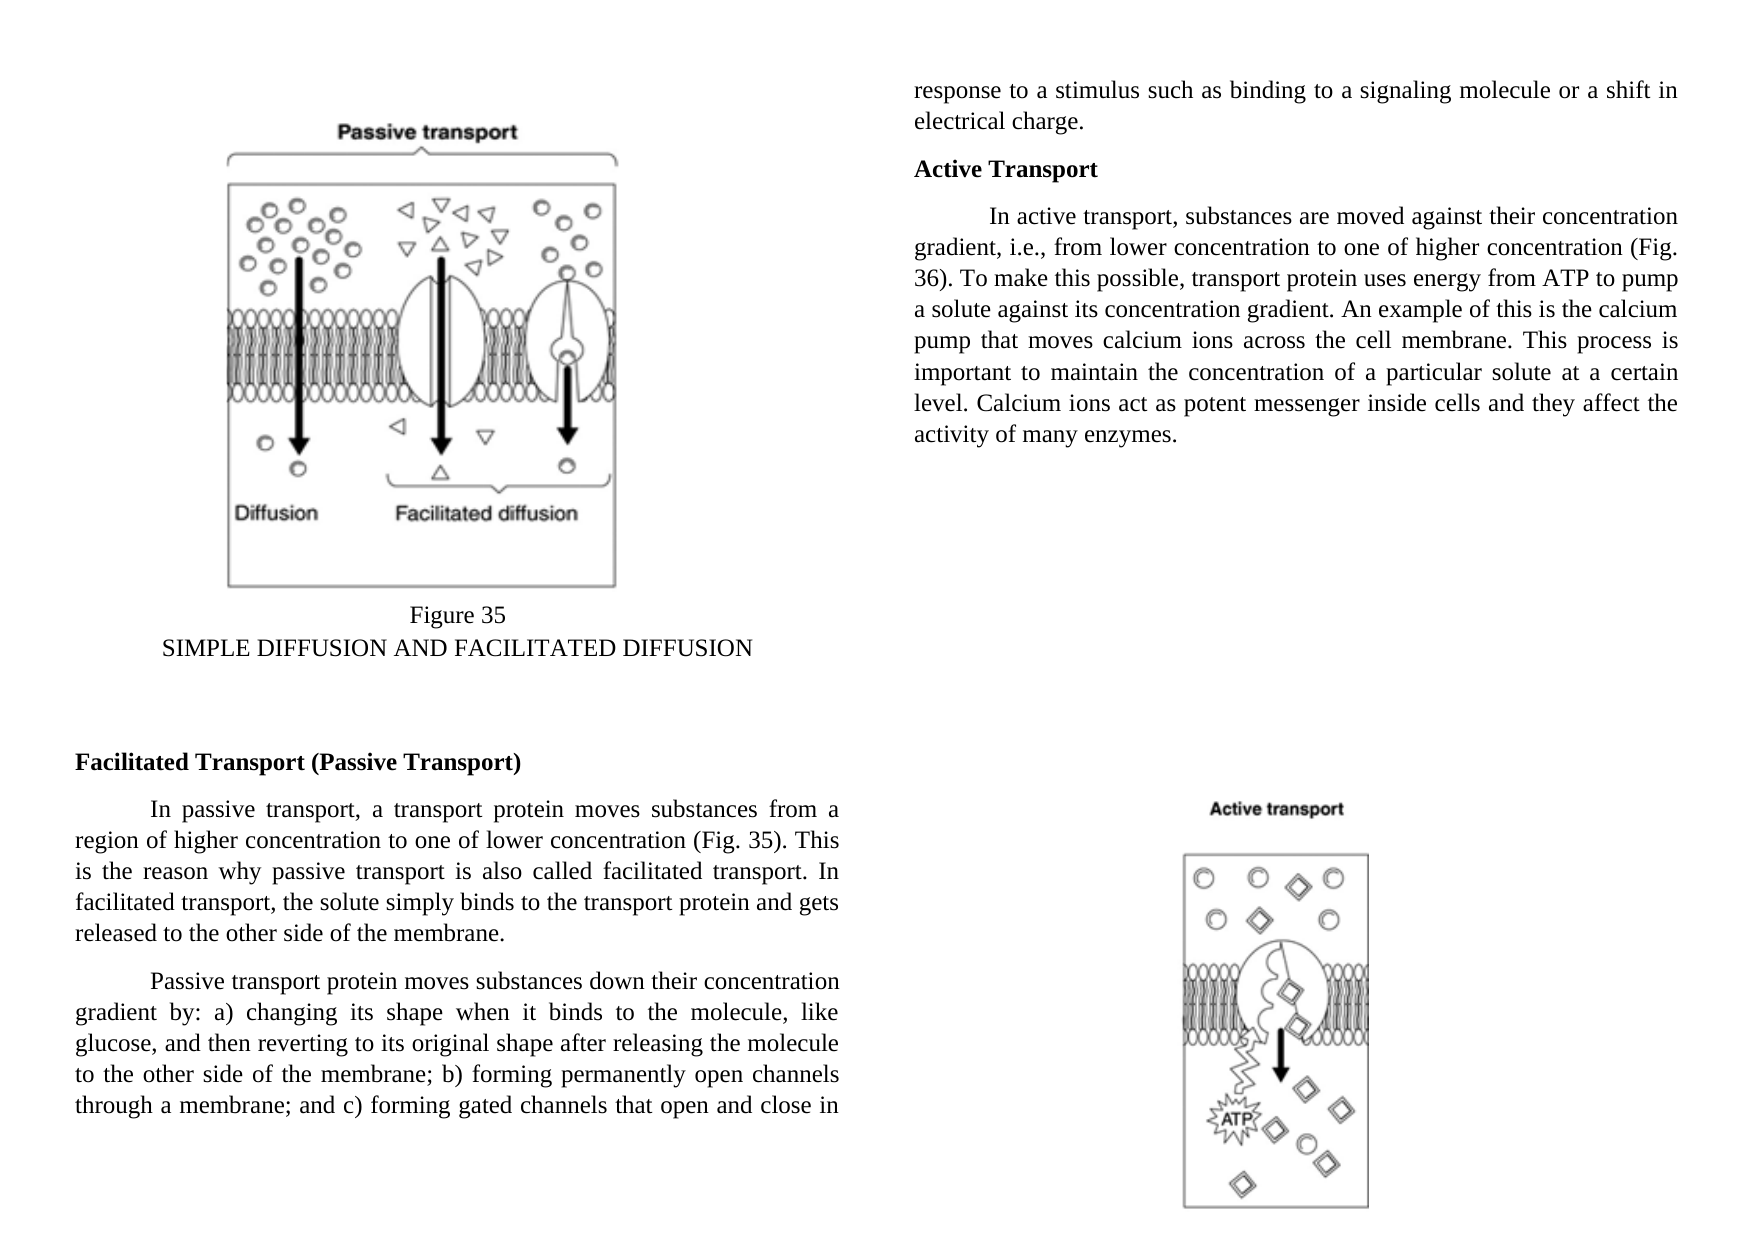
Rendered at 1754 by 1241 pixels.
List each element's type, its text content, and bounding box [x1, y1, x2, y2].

picture [226, 122, 627, 592]
picture [1168, 800, 1369, 1212]
text Figure 35 [75, 600, 840, 628]
text Passive transport protein moves substances down their concentration gradient by: a) changing its shape when it binds to the molecule, like glucose, and then reverting to its original shape after releasing the molecule to the other side of the membrane; b) forming permanently open channels through a membrane; and c) forming gated channels that open and close in response to a stimulus such as binding to a signaling molecule or a shift in electrical charge. [75, 966, 840, 1119]
text SIMPLE DIFFUSION AND FACILITATED DIFFUSION [75, 633, 840, 662]
text In passive transport, a transport protein moves substances from a region of higher concentration to one of lower concentration (Fig. 35). This is the reason why passive transport is also called facilitated transport. In facilitated transport, the solute simply binds to the transport protein and gets released to the other side of the membrane. [75, 794, 840, 947]
text Active Transport [914, 154, 1679, 182]
text In active transport, substances are moved against their concentration gradient, i.e., from lower concentration to one of higher concentration (Fig. 36). To make this possible, transport protein uses energy from ATP to pump a solute against its concentration gradient. An example of this is the calcium pump that moves calcium ions across the cell membrane. This process is important to maintain the concentration of a particular solute at a certain level. Calcium ions act as potent messenger inside cells and they affect the activity of many enzymes. [914, 201, 1679, 447]
text Facilitated Transport (Passive Transport) [75, 747, 840, 775]
text Passive transport protein moves substances down their concentration gradient by: a) changing its shape when it binds to the molecule, like glucose, and then reverting to its original shape after releasing the molecule to the other side of the membrane; b) forming permanently open channels through a membrane; and c) forming gated channels that open and close in response to a stimulus such as binding to a signaling molecule or a shift in electrical charge. [914, 75, 1679, 135]
